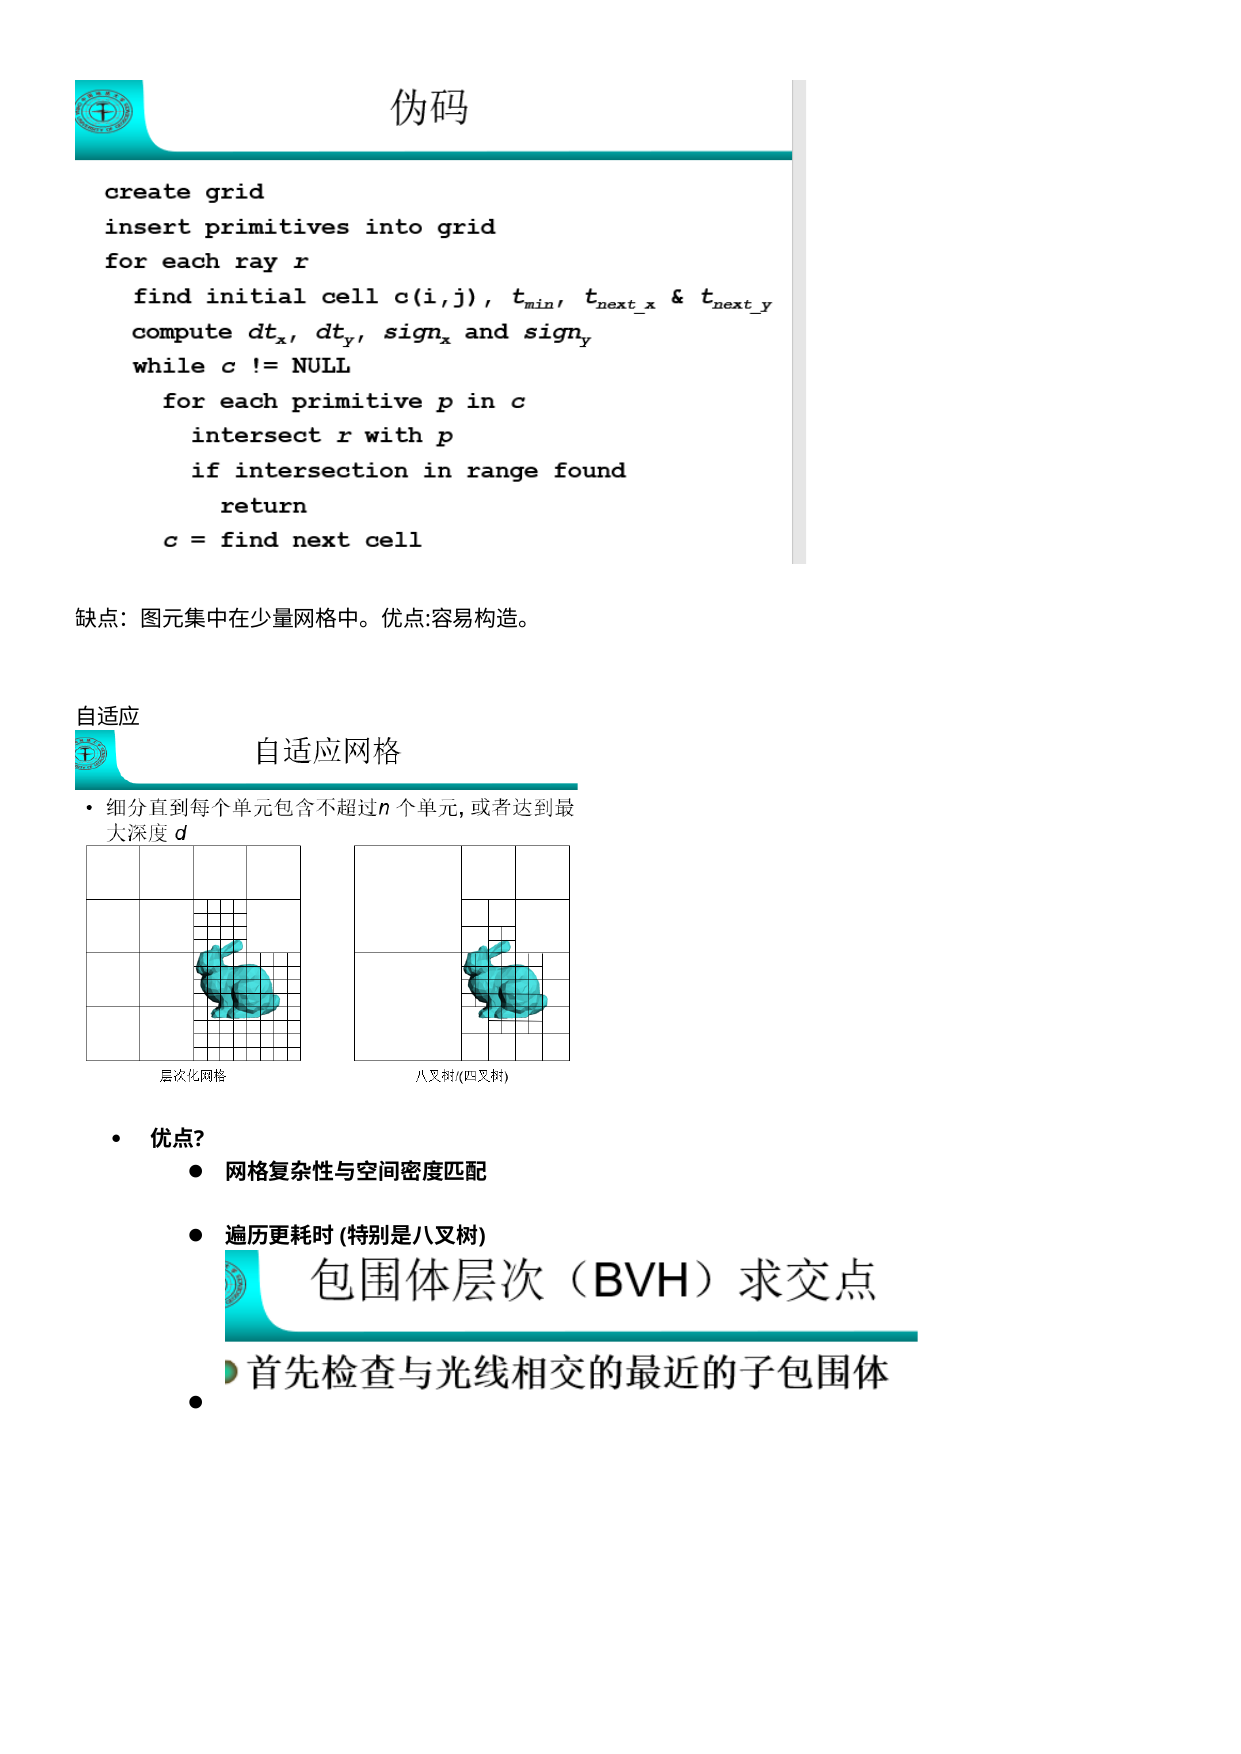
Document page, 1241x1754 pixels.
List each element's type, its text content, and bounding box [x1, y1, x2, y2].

text 自适应 [75, 698, 1165, 731]
picture [75, 730, 578, 1087]
list 优点? [112, 1121, 1165, 1153]
picture [75, 80, 807, 564]
text 缺点：图元集中在少量网格中。优点:容易构造。 [75, 601, 1165, 633]
list 遍历更耗时 (特别是八叉树) [187, 1218, 1165, 1251]
list 网格复杂性与空间密度匹配 [187, 1153, 1165, 1186]
picture [225, 1250, 918, 1411]
